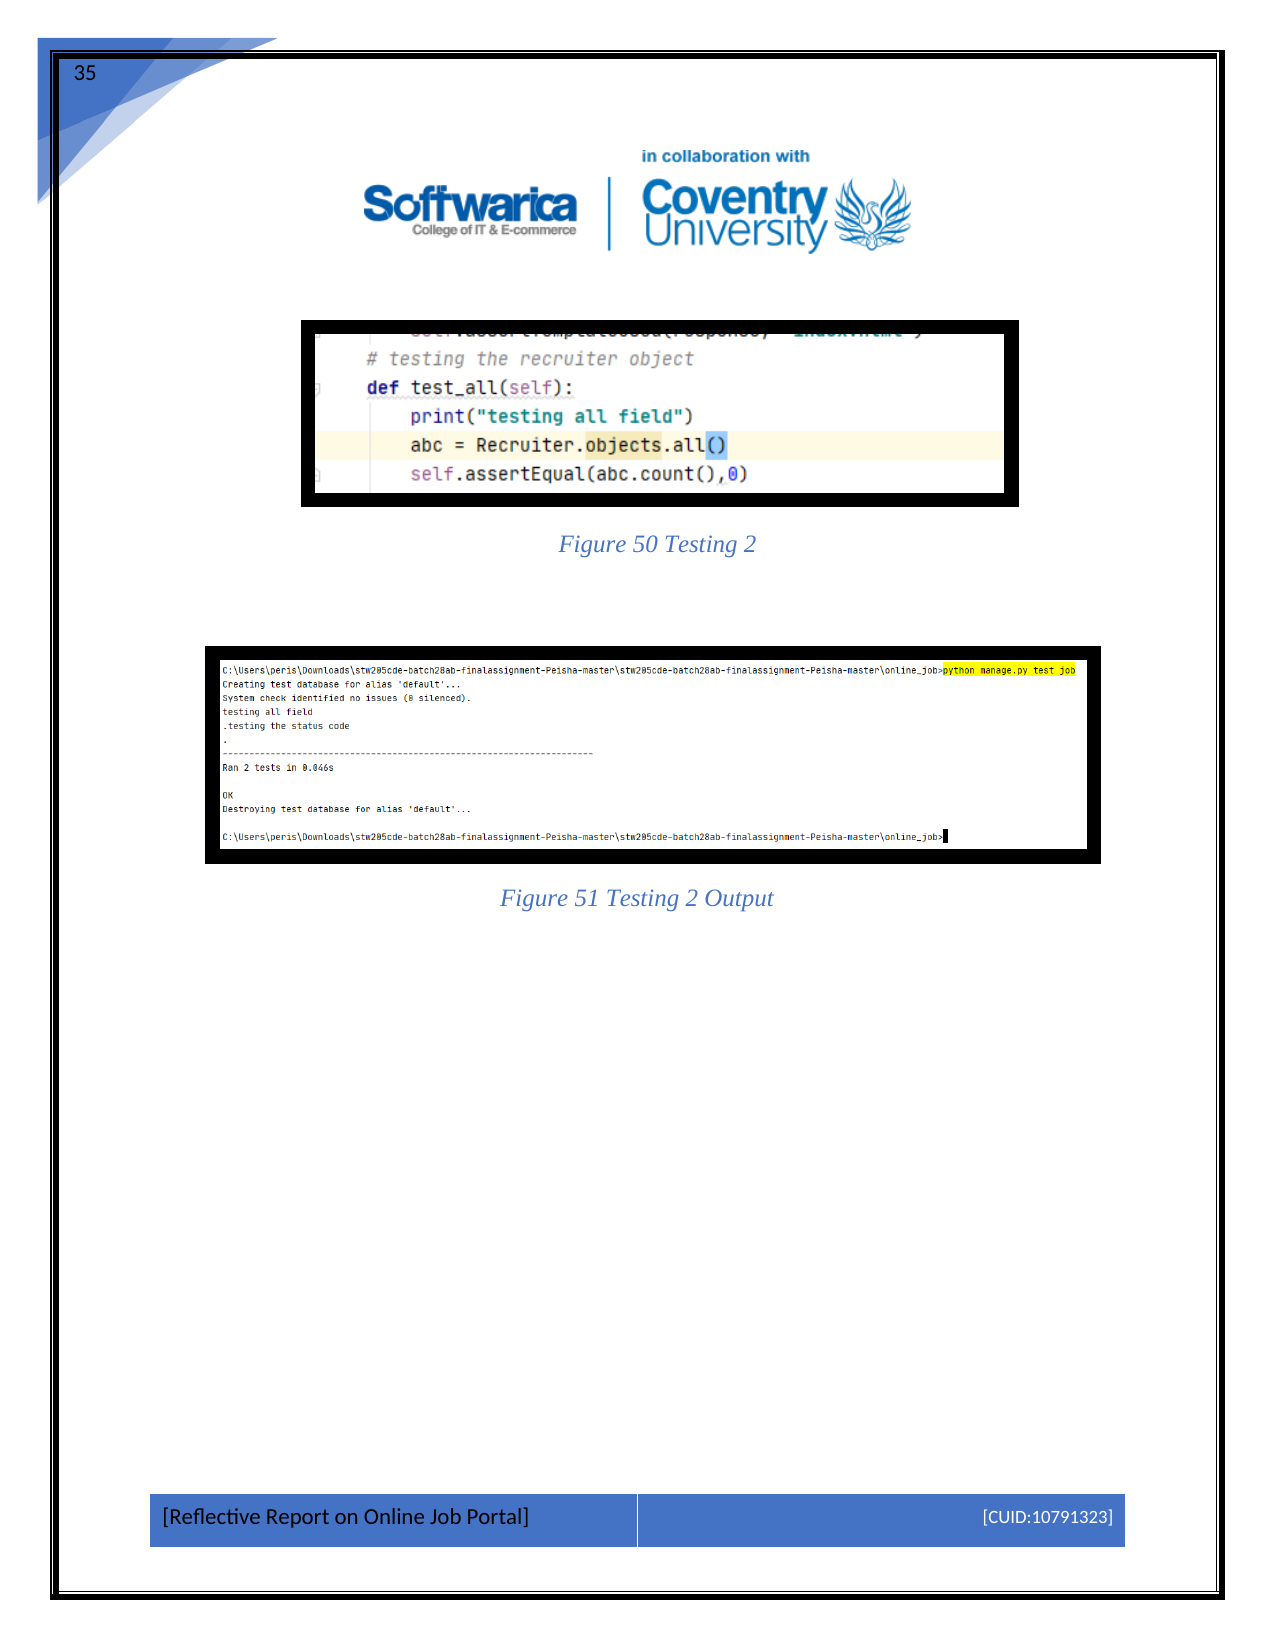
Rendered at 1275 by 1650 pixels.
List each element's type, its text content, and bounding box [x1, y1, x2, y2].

picture [363, 150, 912, 254]
picture [37, 37, 279, 206]
picture [315, 334, 1004, 493]
picture [59, 59, 279, 206]
picture [220, 660, 1087, 849]
picture [52, 52, 279, 206]
